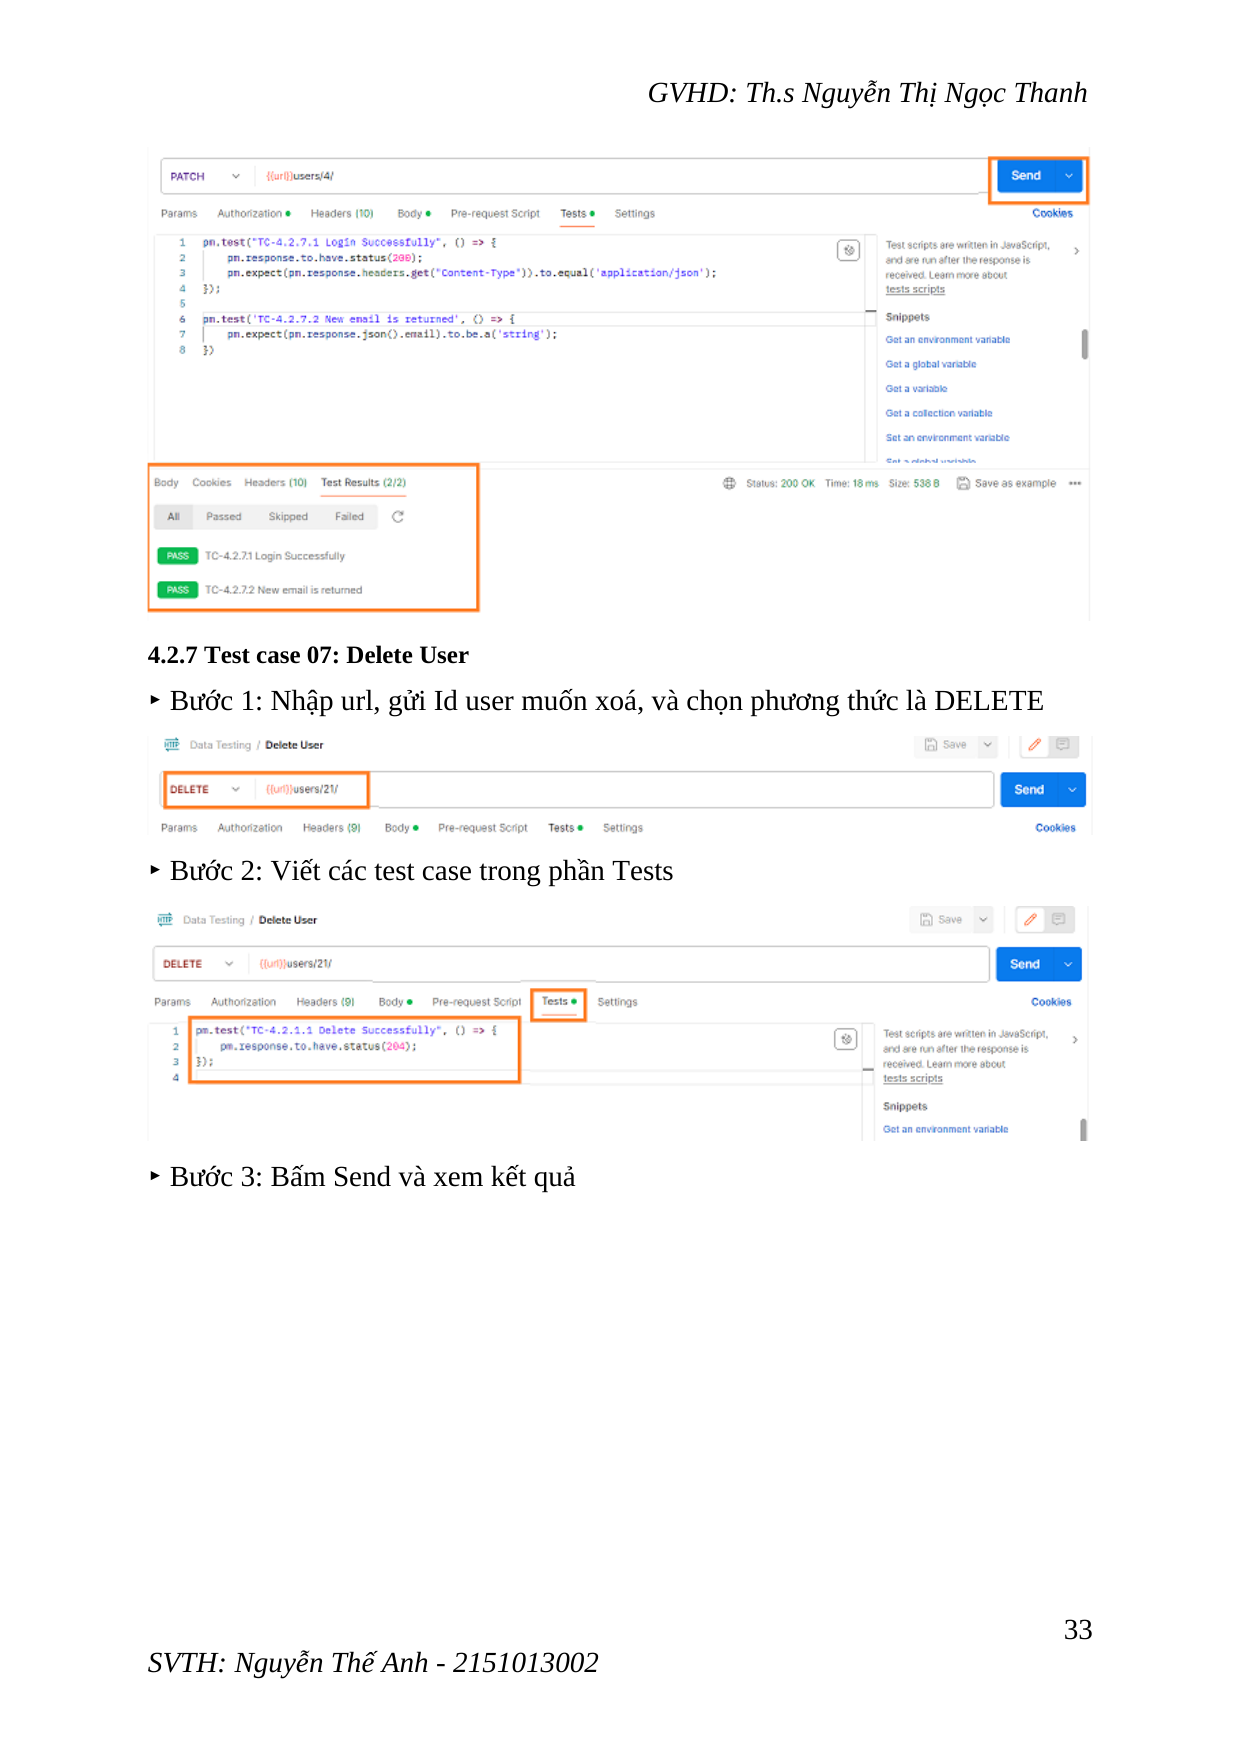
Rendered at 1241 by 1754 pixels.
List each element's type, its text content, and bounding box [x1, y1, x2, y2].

text ‣ Bước 3: Bấm Send và xem kết quả [148, 1159, 1092, 1193]
picture [147, 147, 1093, 621]
picture [147, 906, 1093, 1141]
subtitle 4.2.7 Test case 07: Delete User [148, 640, 1092, 669]
text ‣ Bước 2: Viết các test case trong phần Tests [148, 853, 1092, 887]
text ‣ Bước 1: Nhập url, gửi Id user muốn xoá, và chọn phương thức là DELETE [148, 683, 1092, 717]
picture [147, 736, 1093, 835]
